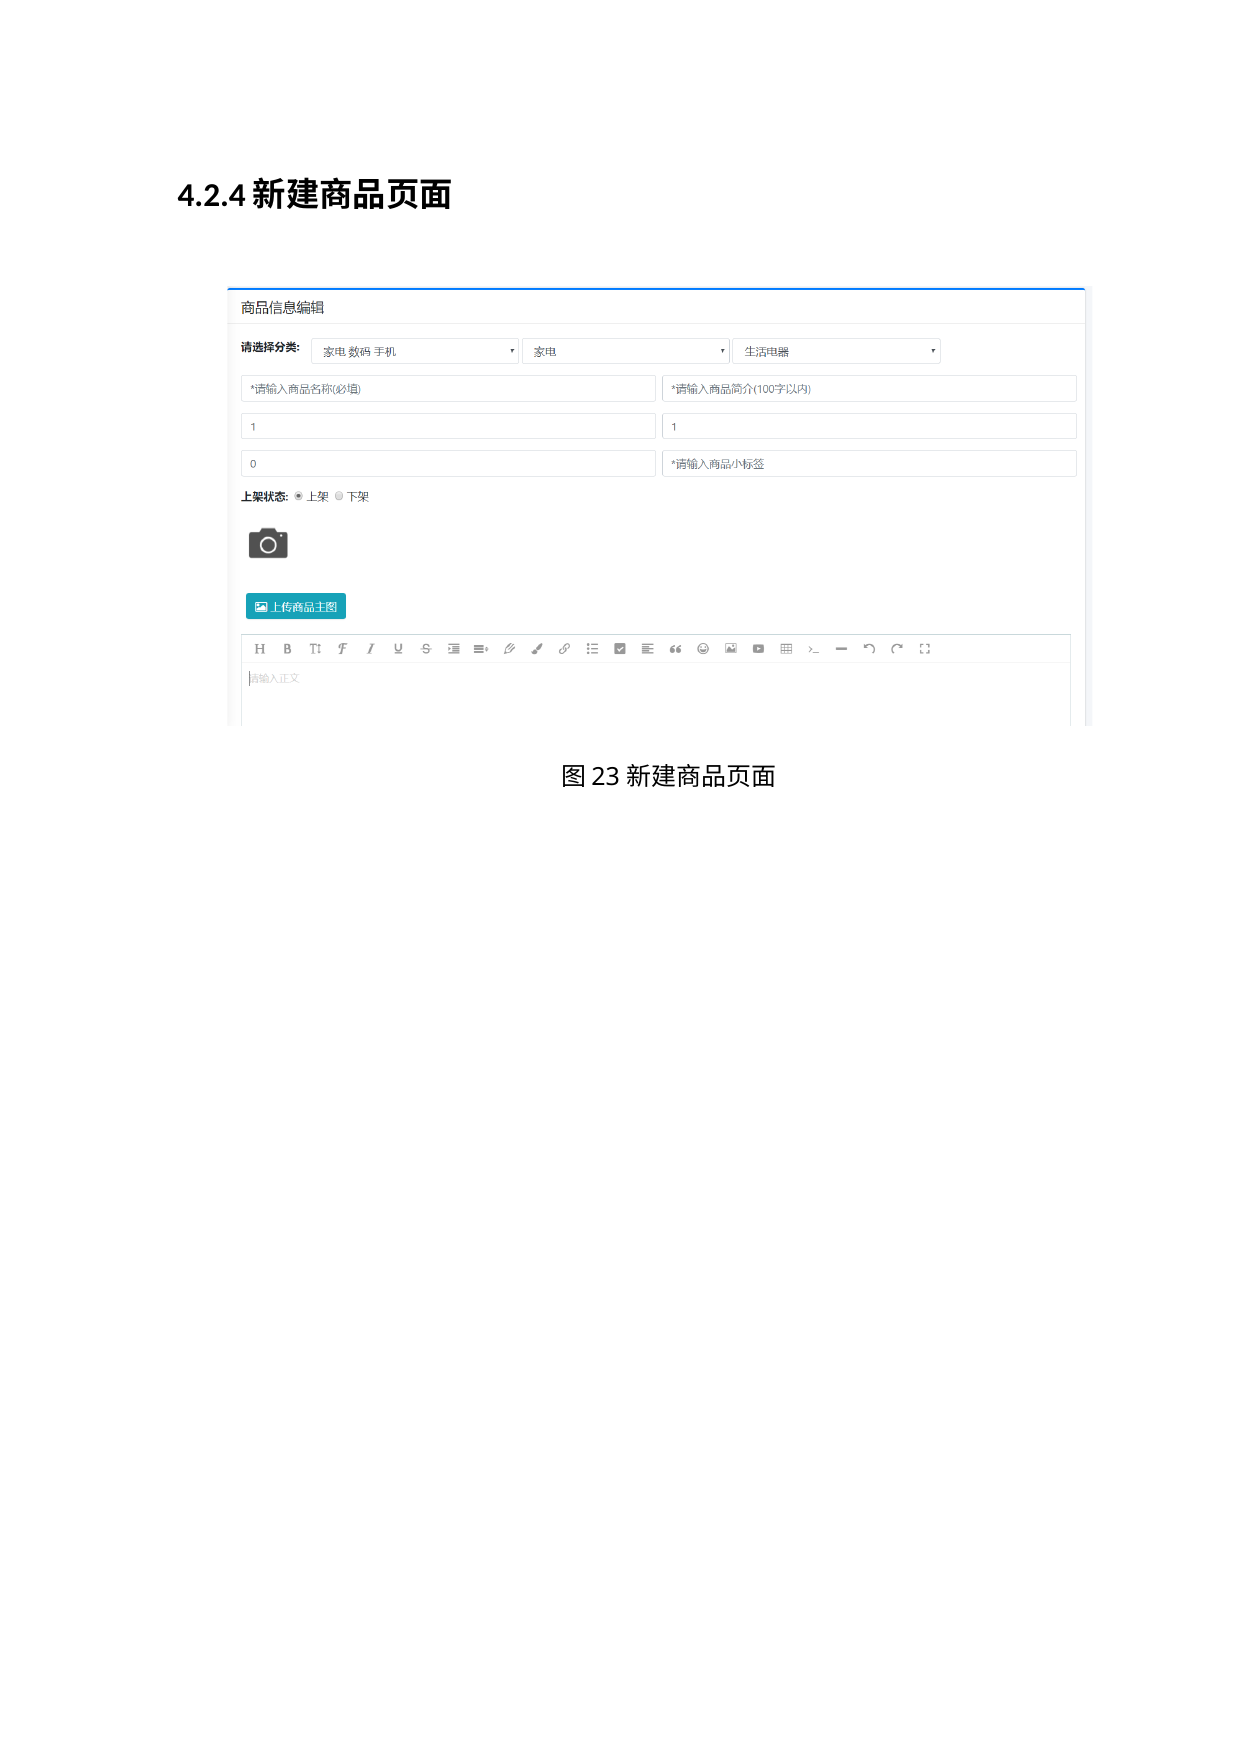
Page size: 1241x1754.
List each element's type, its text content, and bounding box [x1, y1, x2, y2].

picture [227, 286, 1093, 726]
subtitle 4.2.4新建商品页面 [177, 160, 1110, 225]
text 图23 新建商品页面 [177, 742, 1110, 807]
